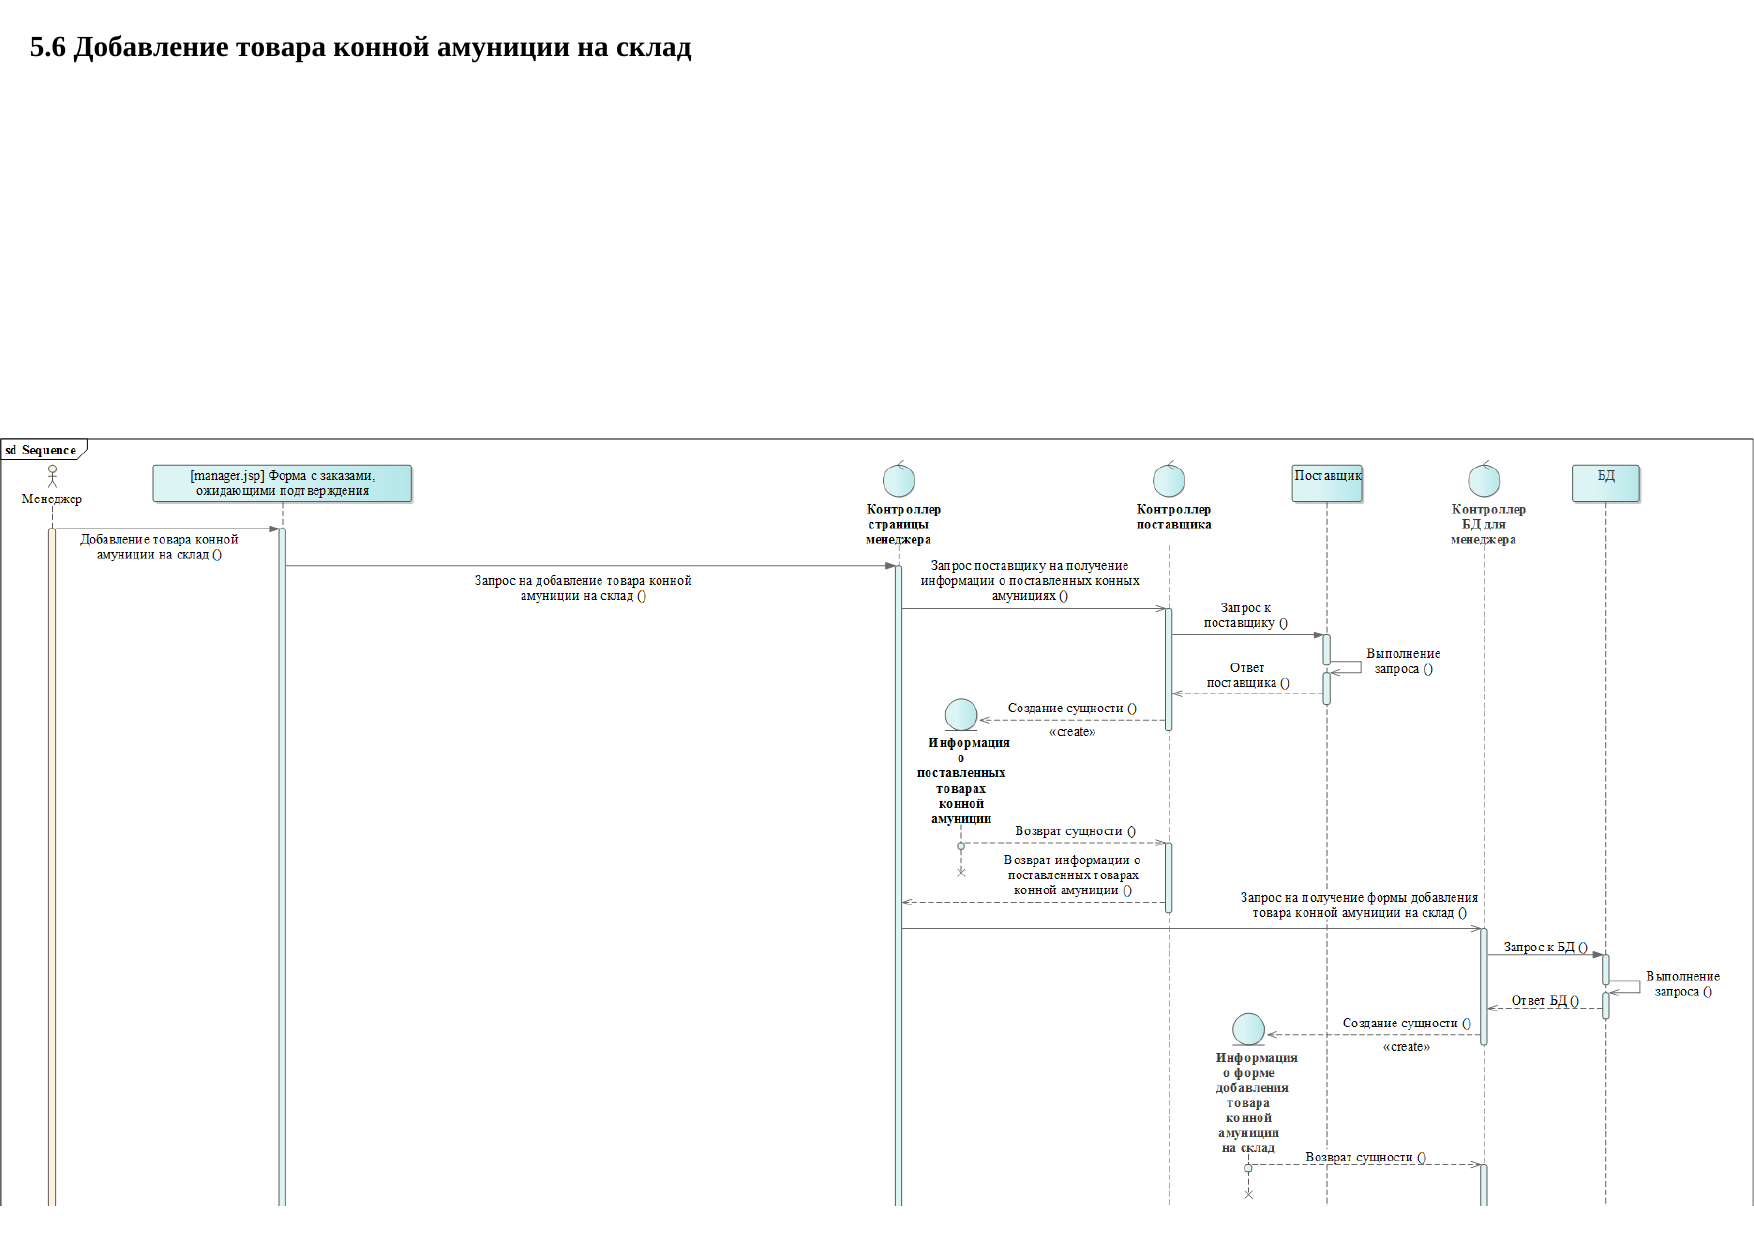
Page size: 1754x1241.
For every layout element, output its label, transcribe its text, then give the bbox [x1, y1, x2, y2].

picture [0, 438, 1754, 1206]
subtitle 5.6 Добавление товара конной амуниции на склад [29, 29, 1724, 63]
